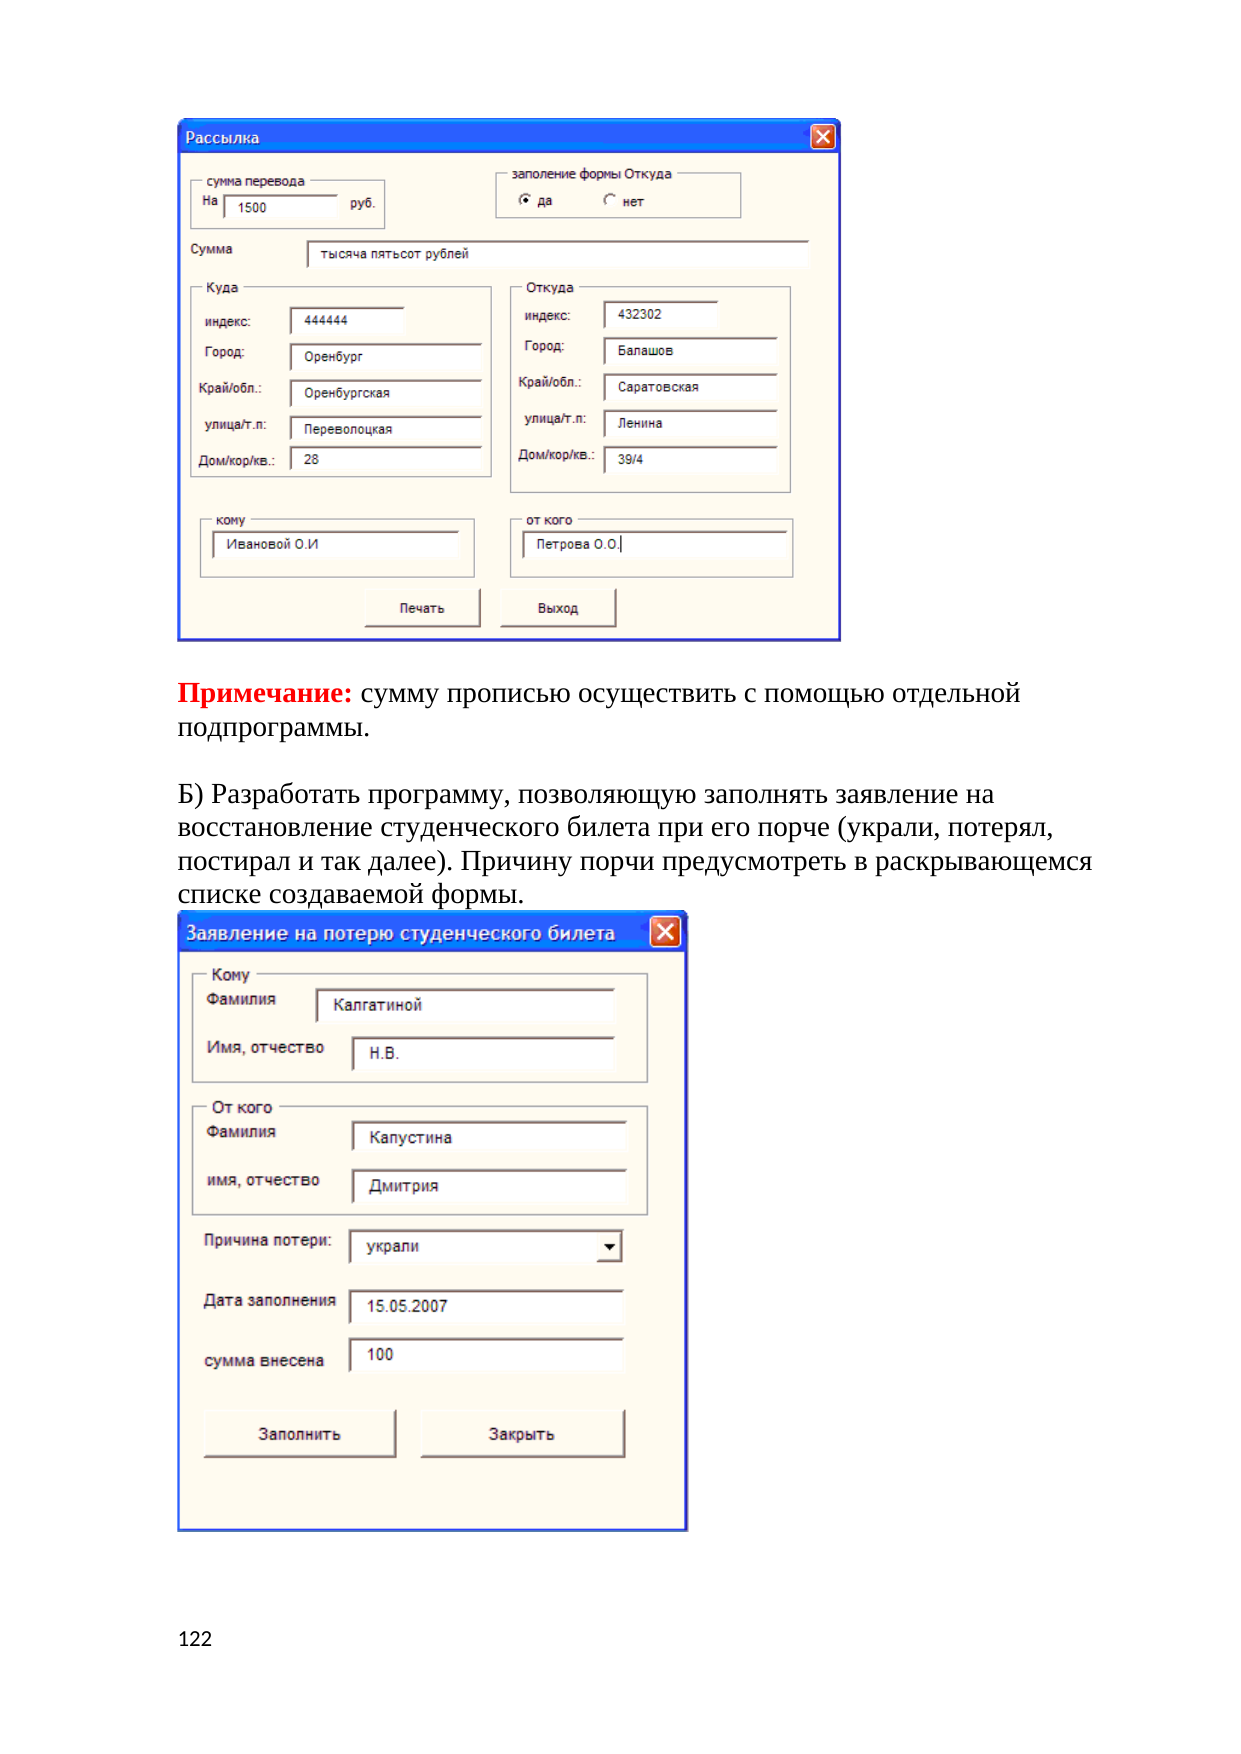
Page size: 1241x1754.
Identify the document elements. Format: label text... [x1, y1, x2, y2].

picture [177, 910, 689, 1532]
text Примечание: сумму прописью осуществить с помощью отдельной подпрограммы. [177, 675, 1169, 742]
picture [177, 118, 842, 642]
text Б) Разработать программу, позволяющую заполнять заявление на восстановление студенческого билета при его порче (украли, потерял, постирал и так далее). Причину порчи предусмотреть в раскрывающемся списке создаваемой формы. [177, 776, 1169, 910]
